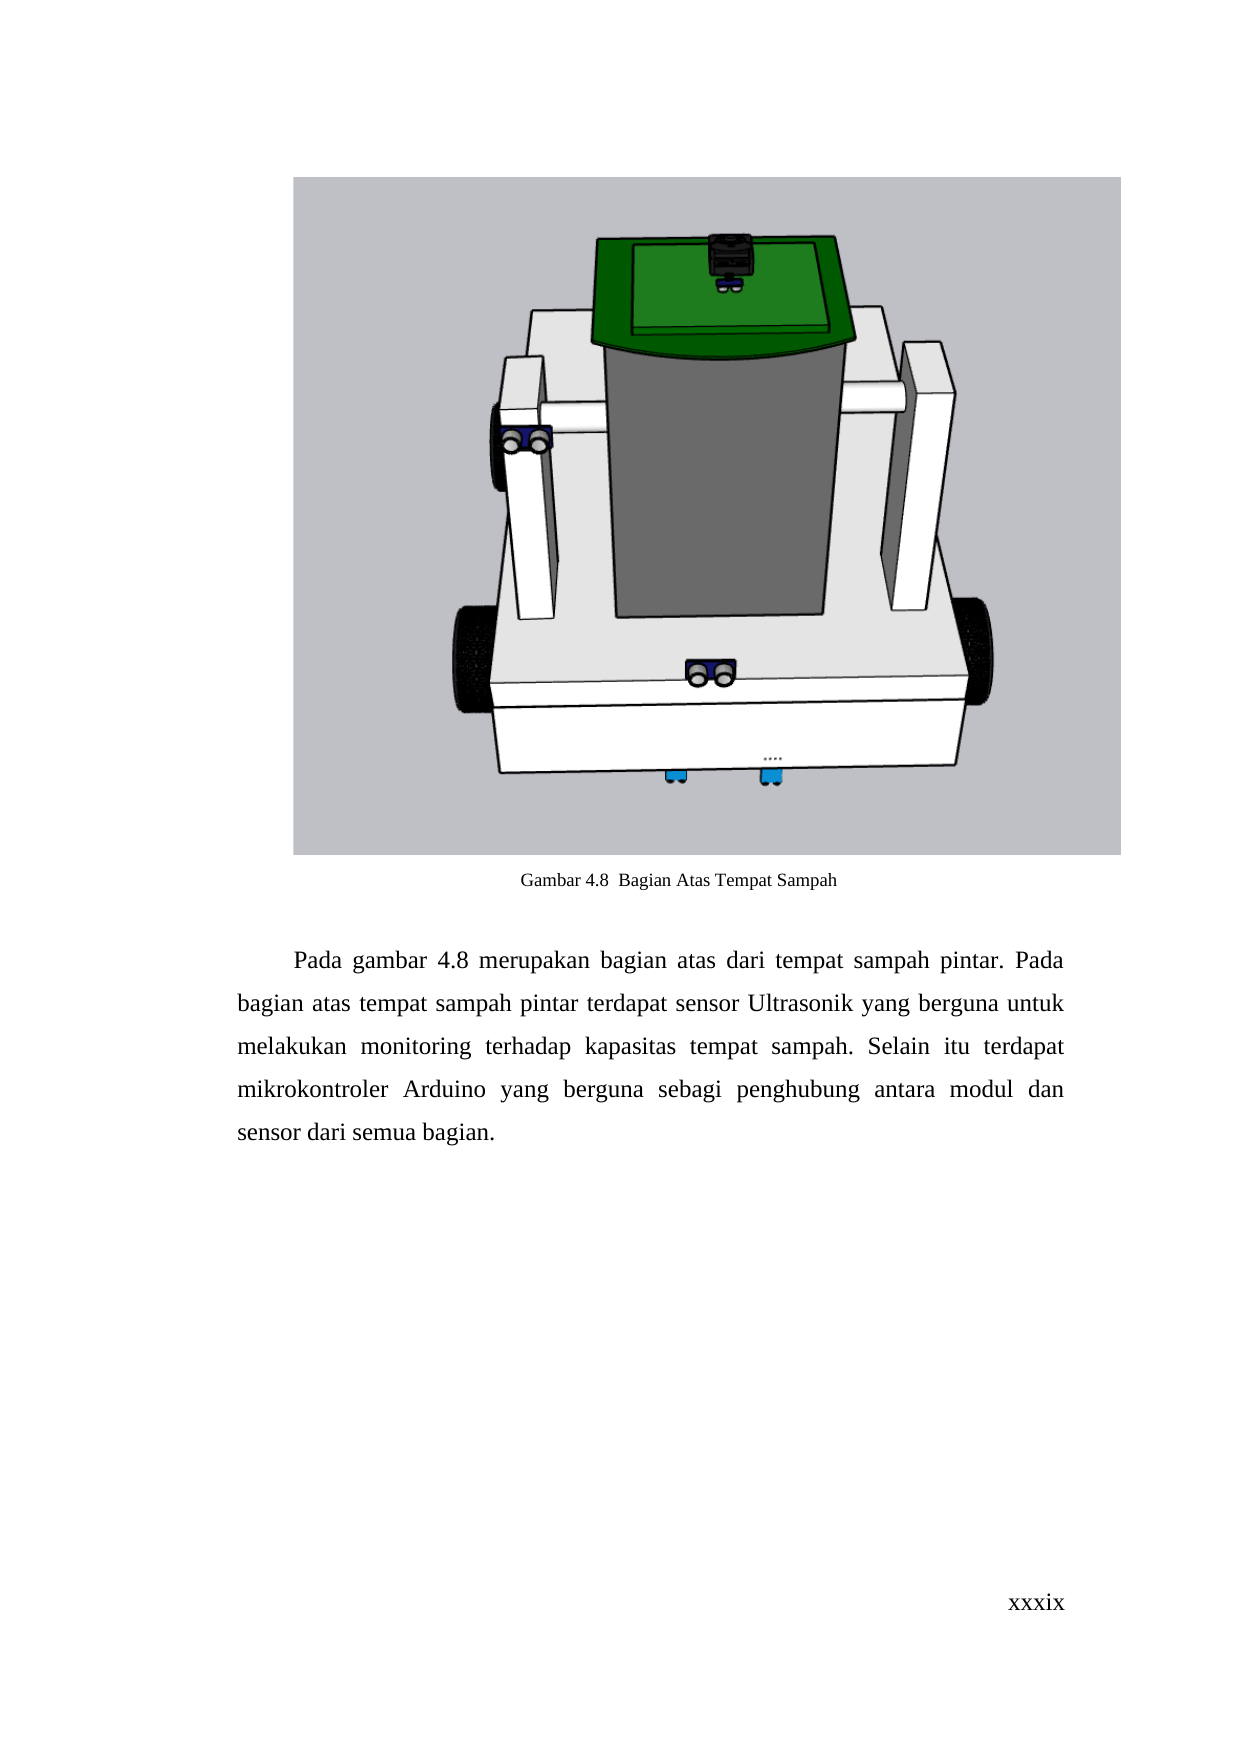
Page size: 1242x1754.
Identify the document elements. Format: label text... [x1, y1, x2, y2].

text Gambar 4.8 Bagian Atas Tempat Sampah [237, 869, 1065, 891]
picture [293, 177, 1121, 855]
text Pada gambar 4.8 merupakan bagian atas dari tempat sampah pintar. Pada bagian atas tempat sampah pintar terdapat sensor Ultrasonik yang berguna untuk melakukan monitoring terhadap kapasitas tempat sampah. Selain itu terdapat mikrokontroler Arduino yang berguna sebagi penghubung antara modul dan sensor dari semua bagian. [237, 945, 1065, 1146]
